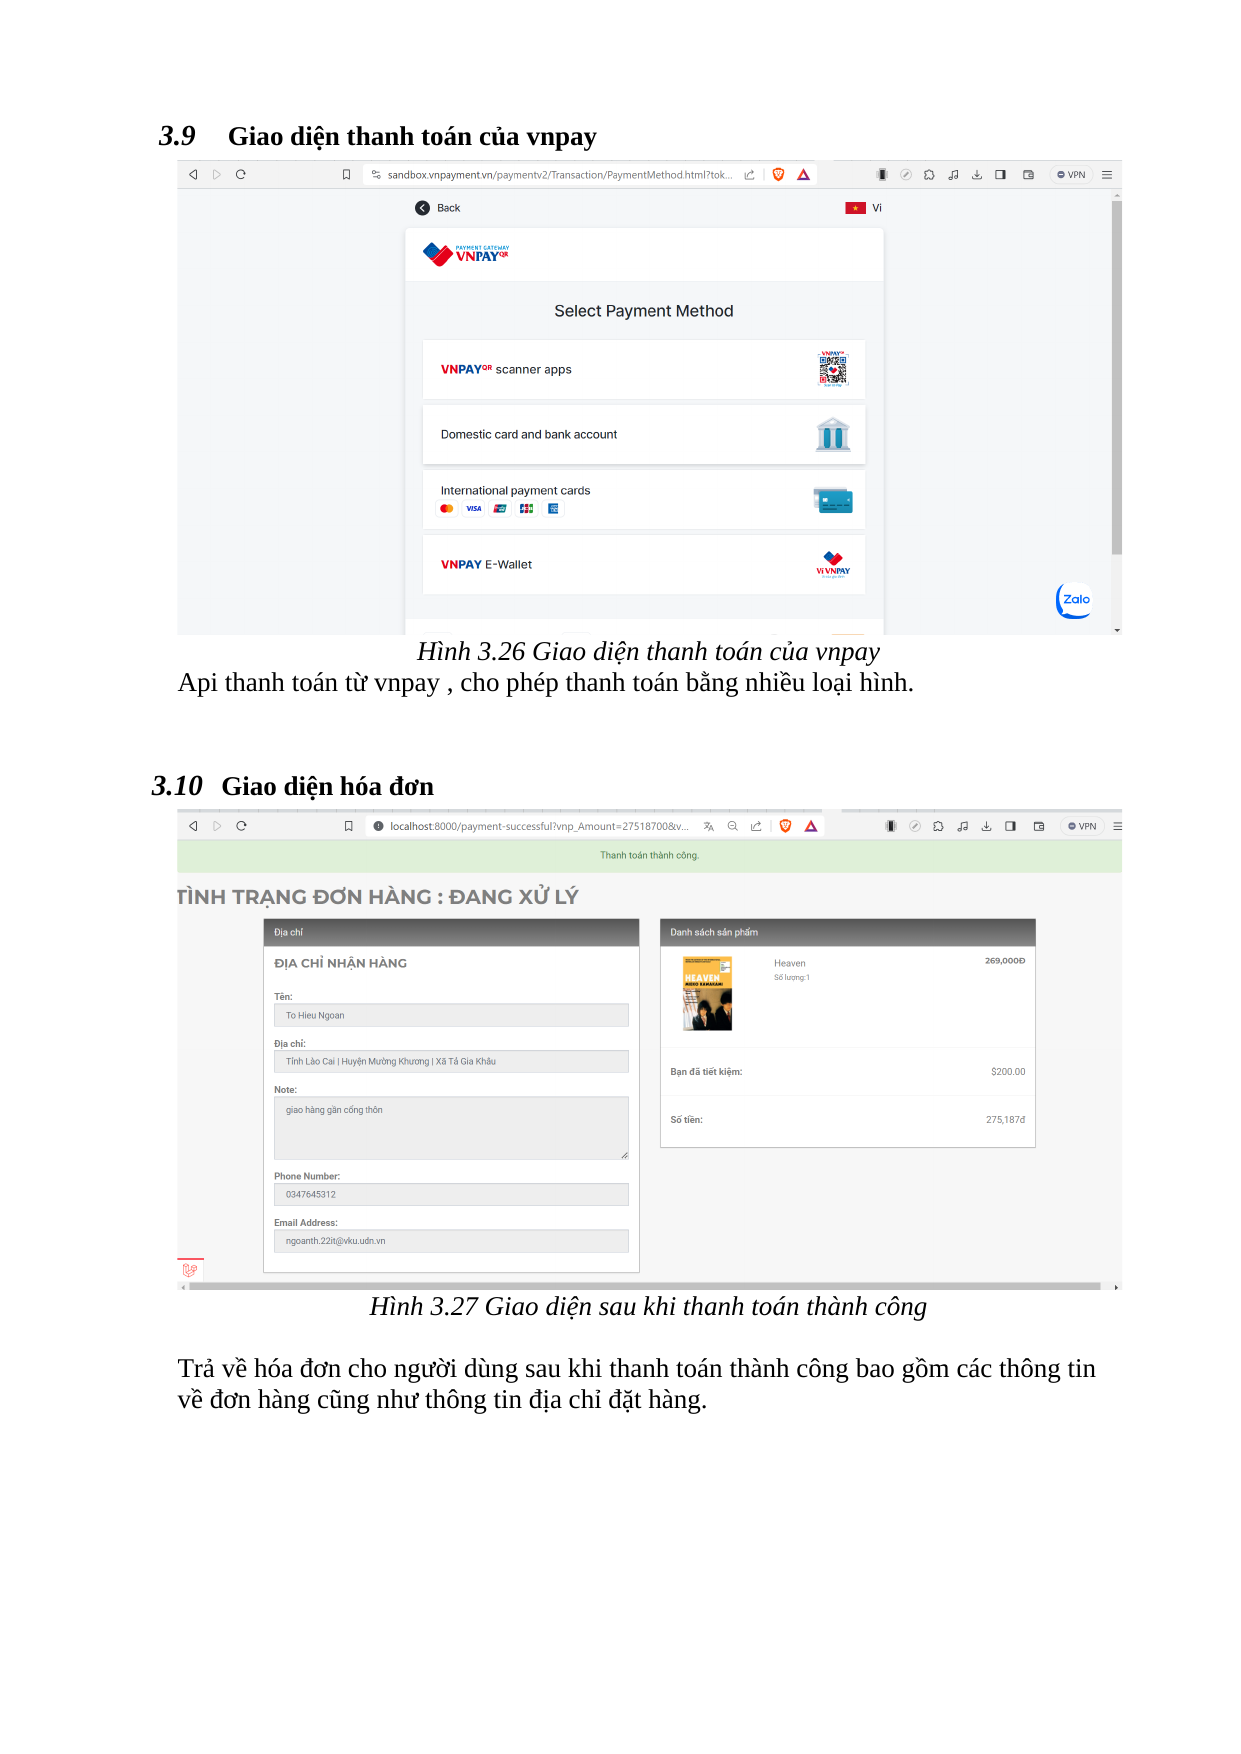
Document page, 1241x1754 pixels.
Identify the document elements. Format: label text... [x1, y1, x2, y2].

subtitle Giao diện thanh toán của vnpay [177, 118, 1122, 152]
text Trả về hóa đơn cho người dùng sau khi thanh toán thành công bao gồm các thông tin về đơn hàng cũng như thông tin địa chỉ đặt hàng. [177, 1352, 1122, 1414]
text Api thanh toán từ vnpay , cho phép thanh toán bằng nhiều loại hình. [177, 666, 1122, 697]
subtitle Giao diện hóa đơn [177, 768, 1122, 801]
picture [177, 160, 1123, 635]
picture [177, 809, 1123, 1290]
